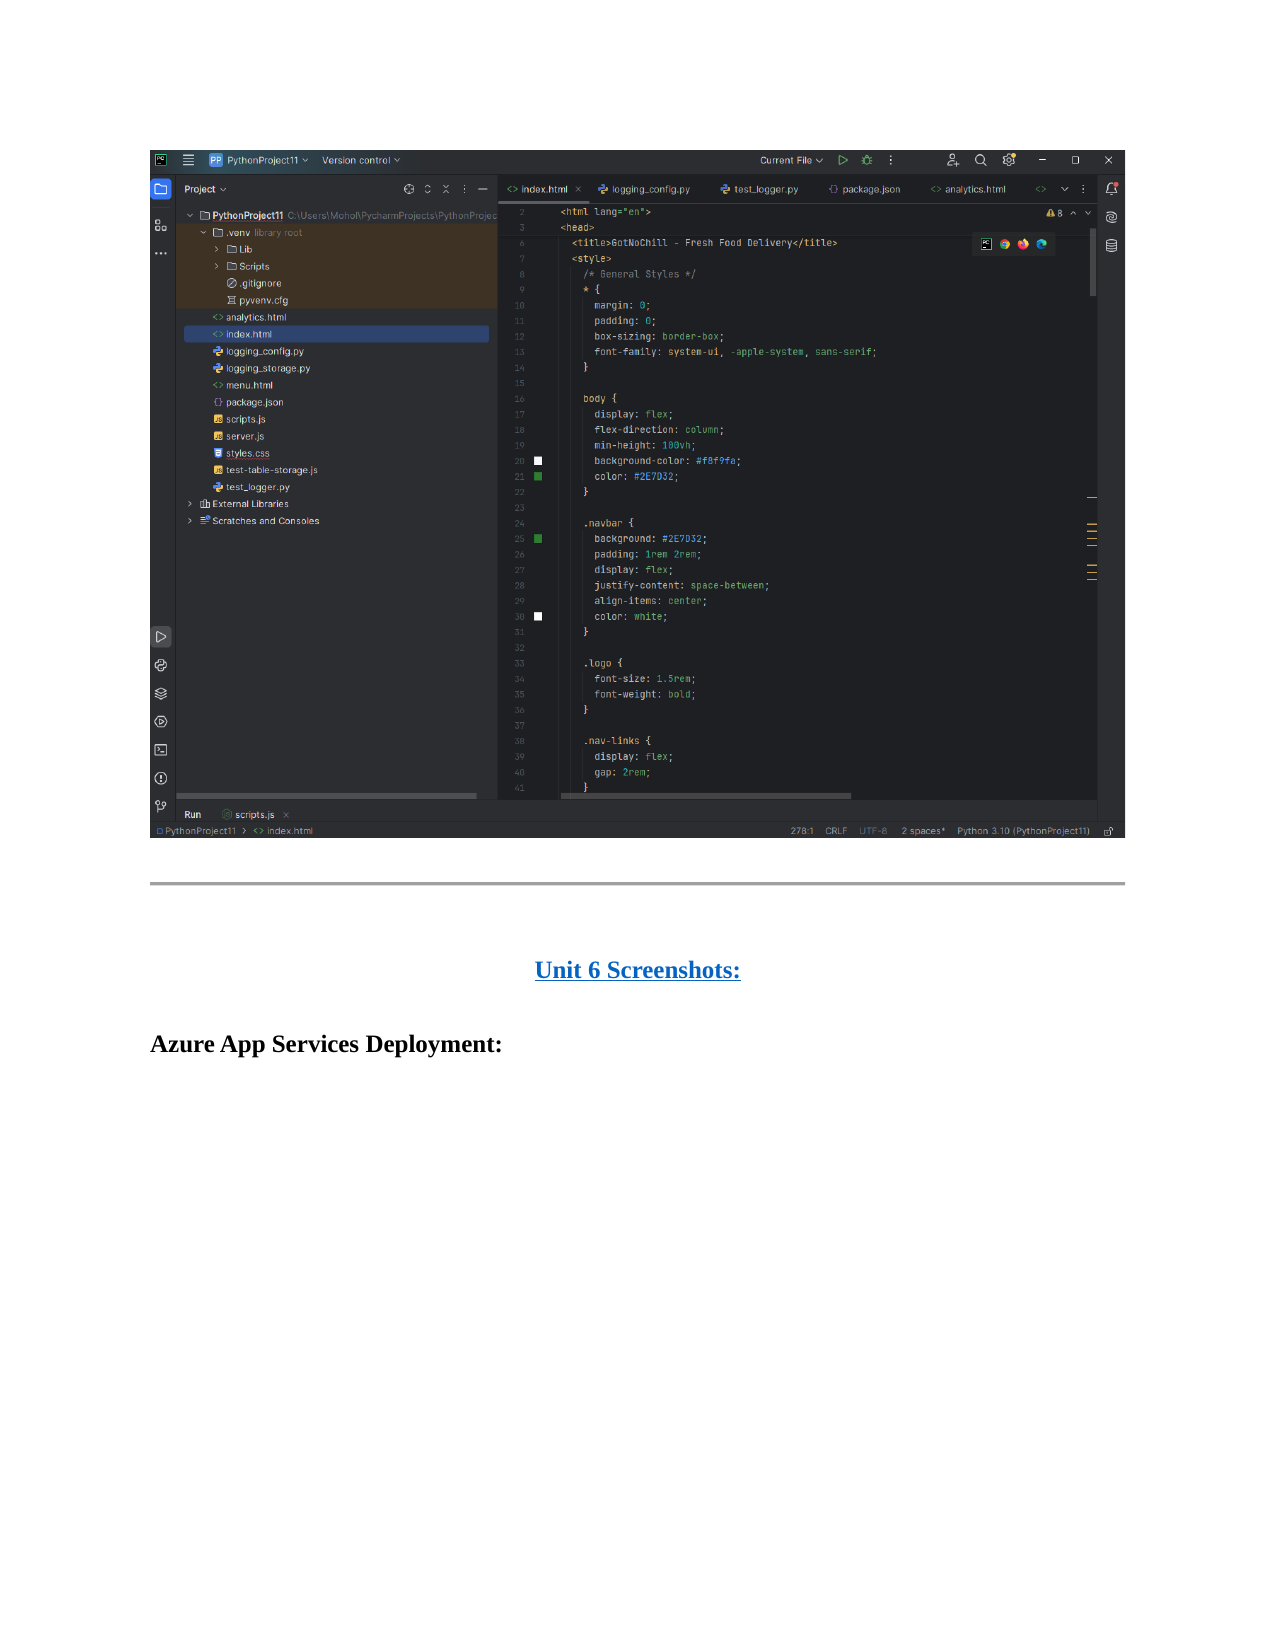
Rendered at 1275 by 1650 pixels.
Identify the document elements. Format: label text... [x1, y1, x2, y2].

text Azure App Services Deployment: [150, 1029, 1125, 1058]
picture [150, 150, 1125, 838]
text Unit 6 Screenshots: [150, 955, 1125, 984]
